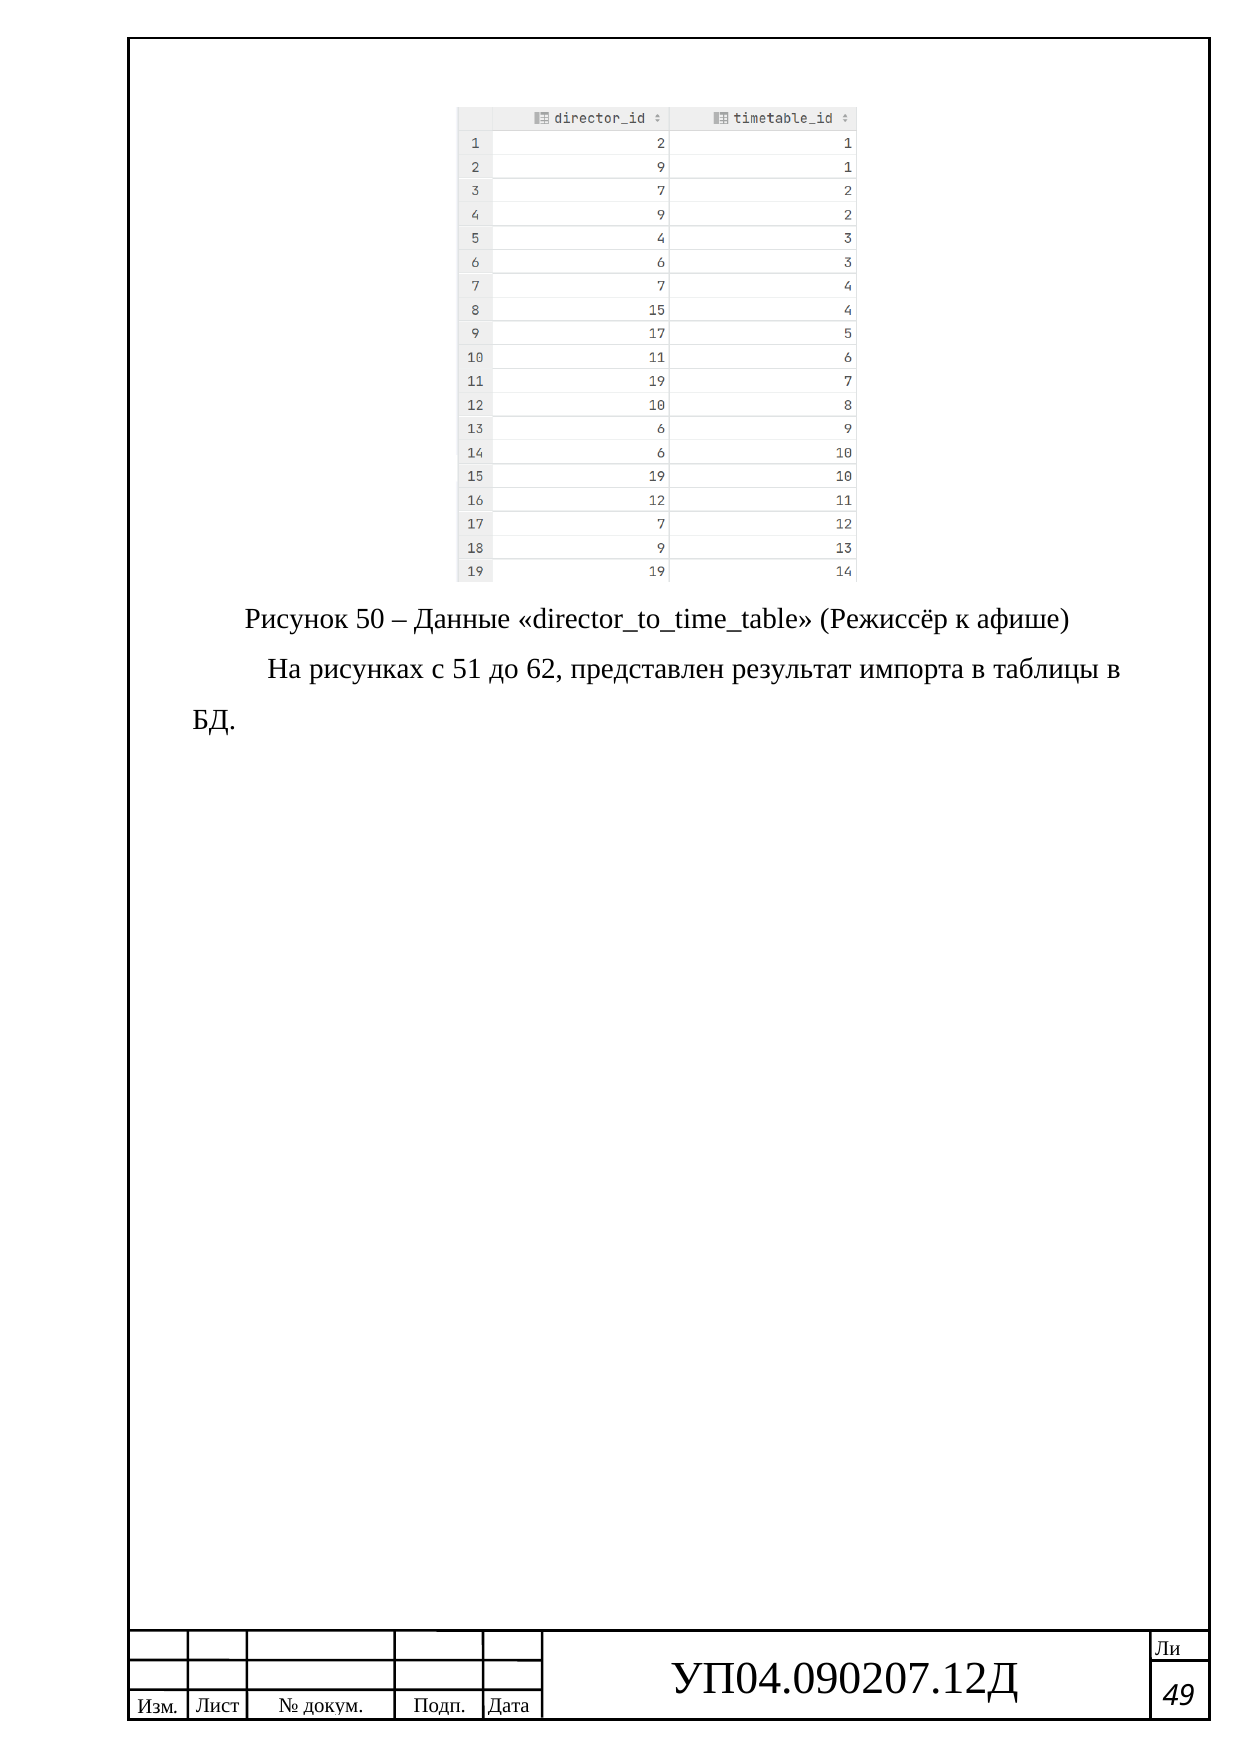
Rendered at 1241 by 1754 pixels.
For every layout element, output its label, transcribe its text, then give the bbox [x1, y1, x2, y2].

text Рисунок 50 – Данные «director_to_time_table» (Режиссёр к афише) [192, 601, 1122, 635]
text На рисунках с 51 до 62, представлен результат импорта в таблицы в БД. [192, 652, 1122, 736]
picture [455, 107, 858, 582]
